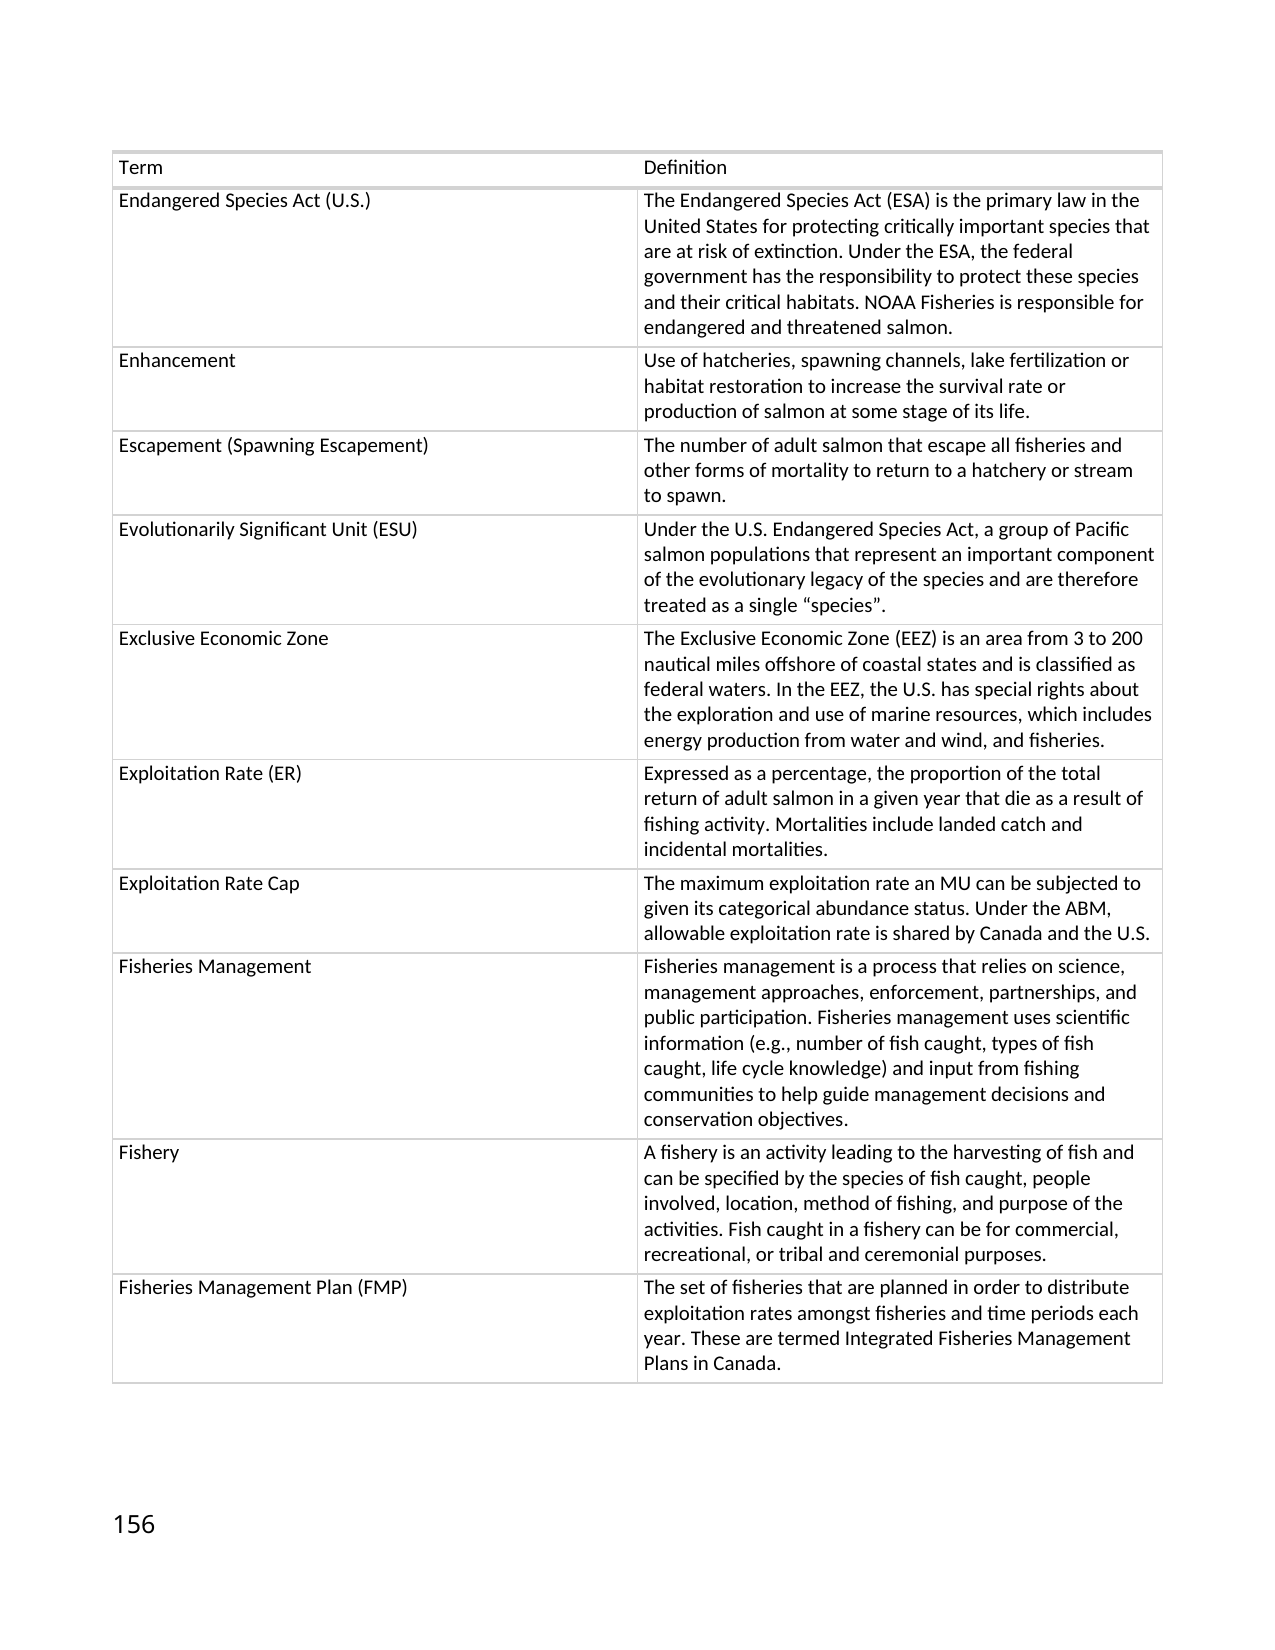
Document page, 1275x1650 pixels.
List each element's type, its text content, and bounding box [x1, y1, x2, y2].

table_cell A fishery is an activity leading to the harvesting of fish and can be specified by the species of fish caught, people involved, location, method of fishing, and purpose of the activities. Fish caught in a fishery can be for commercial, recreational, or tribal and ceremonial purposes. [638, 1140, 1162, 1273]
table_cell Fishery [113, 1140, 637, 1273]
table_cell Fisheries Management [113, 954, 637, 1138]
table_cell The number of adult salmon that escape all fisheries and other forms of mortality to return to a hatchery or stream to spawn. [638, 432, 1162, 514]
table_cell The Exclusive Economic Zone (EEZ) is an area from 3 to 200 nautical miles offshore of coastal states and is classified as federal waters. In the EEZ, the U.S. has special rights about the exploration and use of marine resources, which includes energy production from water and wind, and fisheries. [638, 625, 1162, 759]
table_cell Exploitation Rate (ER) [113, 760, 637, 868]
table_cell Endangered Species Act (U.S.) [113, 190, 637, 346]
table_cell Enhancement [113, 348, 637, 430]
table_cell The maximum exploitation rate an MU can be subjected to given its categorical abundance status. Under the ABM, allowable exploitation rate is shared by Canada and the U.S. [638, 870, 1162, 952]
table_cell The Endangered Species Act (ESA) is the primary law in the United States for protecting critically important species that are at risk of extinction. Under the ESA, the federal government has the responsibility to protect these species and their critical habitats. NOAA Fisheries is responsible for endangered and threatened salmon. [638, 190, 1162, 346]
table_cell Under the U.S. Endangered Species Act, a group of Pacific salmon populations that represent an important component of the evolutionary legacy of the species and are therefore treated as a single “species”. [638, 516, 1162, 624]
table_header Definition [638, 154, 1162, 186]
table_cell Exploitation Rate Cap [113, 870, 637, 952]
table_cell Use of hatcheries, spawning channels, lake fertilization or habitat restoration to increase the survival rate or production of salmon at some stage of its life. [638, 348, 1162, 430]
table_cell Escapement (Spawning Escapement) [113, 432, 637, 514]
table_cell Exclusive Economic Zone [113, 625, 637, 759]
table_cell Evolutionarily Significant Unit (ESU) [113, 516, 637, 624]
table_cell The set of fisheries that are planned in order to distribute exploitation rates amongst fisheries and time periods each year. These are termed Integrated Fisheries Management Plans in Canada. [638, 1275, 1162, 1382]
table_cell Expressed as a percentage, the proportion of the total return of adult salmon in a given year that die as a result of fishing activity. Mortalities include landed catch and incidental mortalities. [638, 760, 1162, 868]
table_cell Fisheries Management Plan (FMP) [113, 1275, 637, 1382]
table_cell Fisheries management is a process that relies on science, management approaches, enforcement, partnerships, and public participation. Fisheries management uses scientific information (e.g., number of fish caught, types of fish caught, life cycle knowledge) and input from fishing communities to help guide management decisions and conservation objectives. [638, 954, 1162, 1138]
table_header Term [113, 154, 637, 186]
